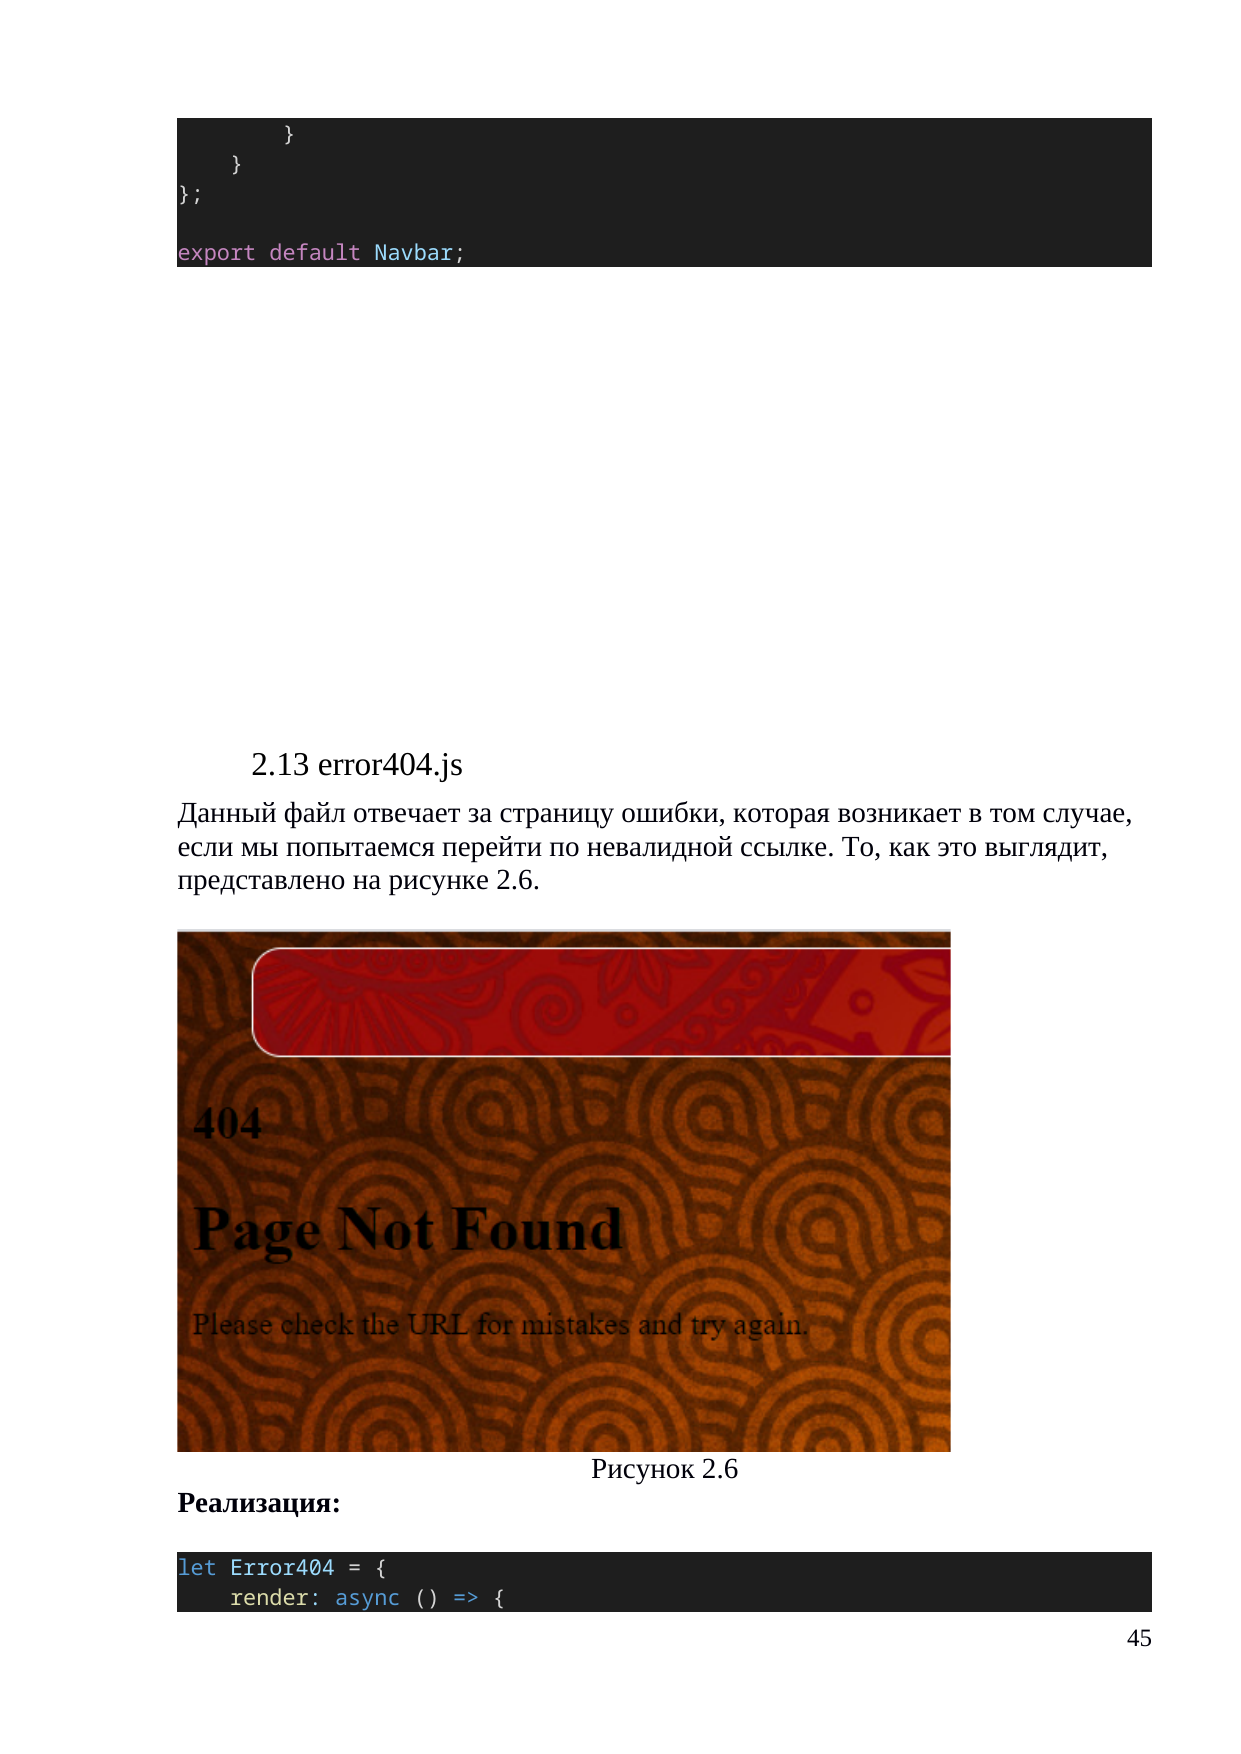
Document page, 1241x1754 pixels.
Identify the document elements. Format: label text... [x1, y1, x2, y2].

subtitle 2.13 error404.js [177, 744, 1152, 783]
text render: async () => { [177, 1582, 1152, 1612]
text } [177, 148, 1152, 178]
text Рисунок 2.6 [177, 1451, 1152, 1485]
text } [177, 118, 1152, 148]
text }; [177, 178, 1152, 207]
text export default Navbar; [177, 237, 1152, 267]
text let Error404 = { [177, 1552, 1152, 1582]
picture [177, 929, 951, 1452]
text Данный файл отвечает за страницу ошибки, которая возникает в том случае, если мы попытаемся перейти по невалидной ссылке. То, как это выглядит, представлено на рисунке 2.6. [177, 795, 1152, 896]
text Реализация: [177, 1485, 1152, 1518]
